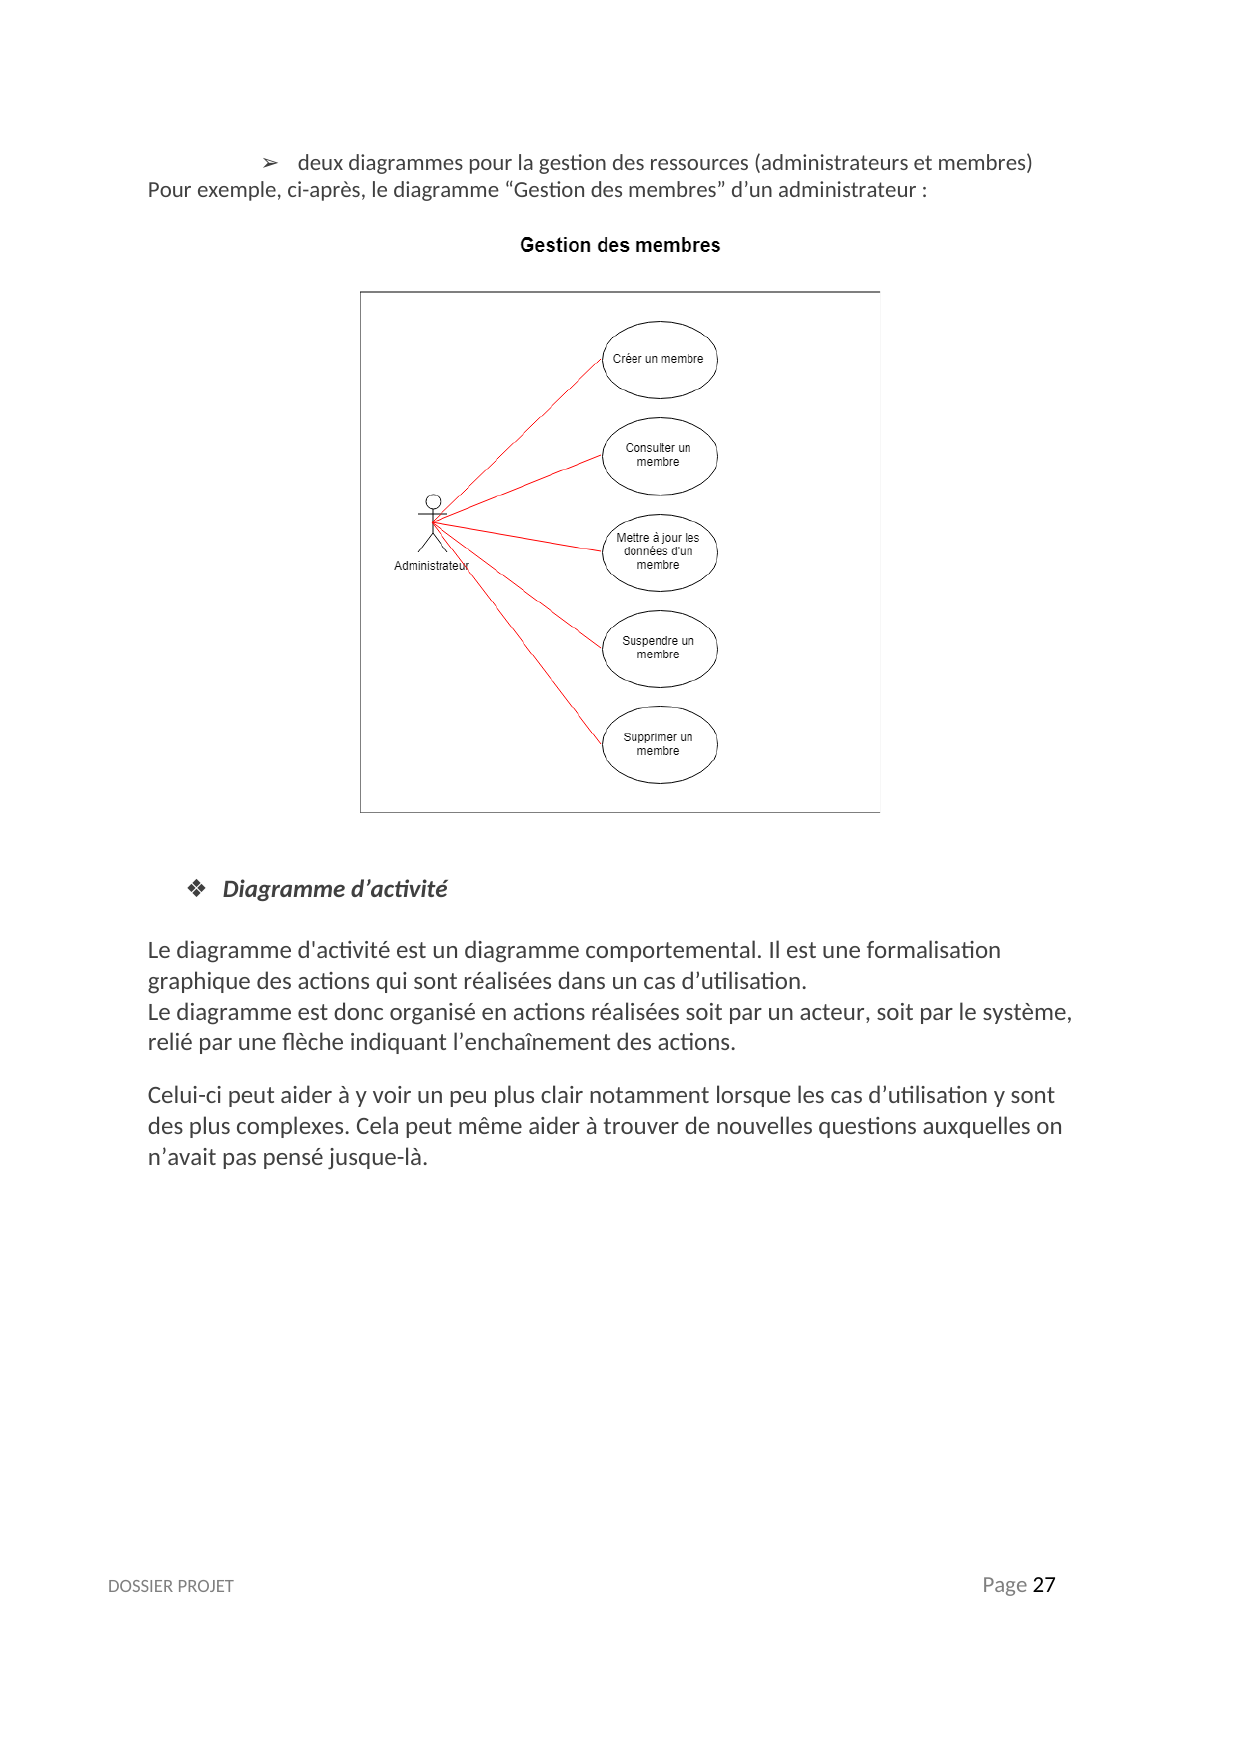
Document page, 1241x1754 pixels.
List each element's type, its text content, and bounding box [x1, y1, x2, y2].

list deux diagrammes pour la gestion des ressources (administrateurs et membres) [260, 148, 1093, 176]
list Diagramme d’activité [185, 874, 1093, 904]
text Pour exemple, ci-après, le diagramme “Gestion des membres” d’un administrateur : [148, 176, 1093, 204]
text Le diagramme d'activité est un diagramme comportemental. Il est une formalisation graphique des actions qui sont réalisées dans un cas d’utilisation. [148, 935, 1093, 996]
text Celui-ci peut aider à y voir un peu plus clair notamment lorsque les cas d’utilisation y sont des plus complexes. Cela peut même aider à trouver de nouvelles questions auxquelles on n’avait pas pensé jusque-là. [148, 1080, 1093, 1171]
text Le diagramme est donc organisé en actions réalisées soit par un acteur, soit par le système, relié par une flèche indiquant l’enchaînement des actions. [148, 996, 1093, 1057]
picture [360, 231, 881, 813]
